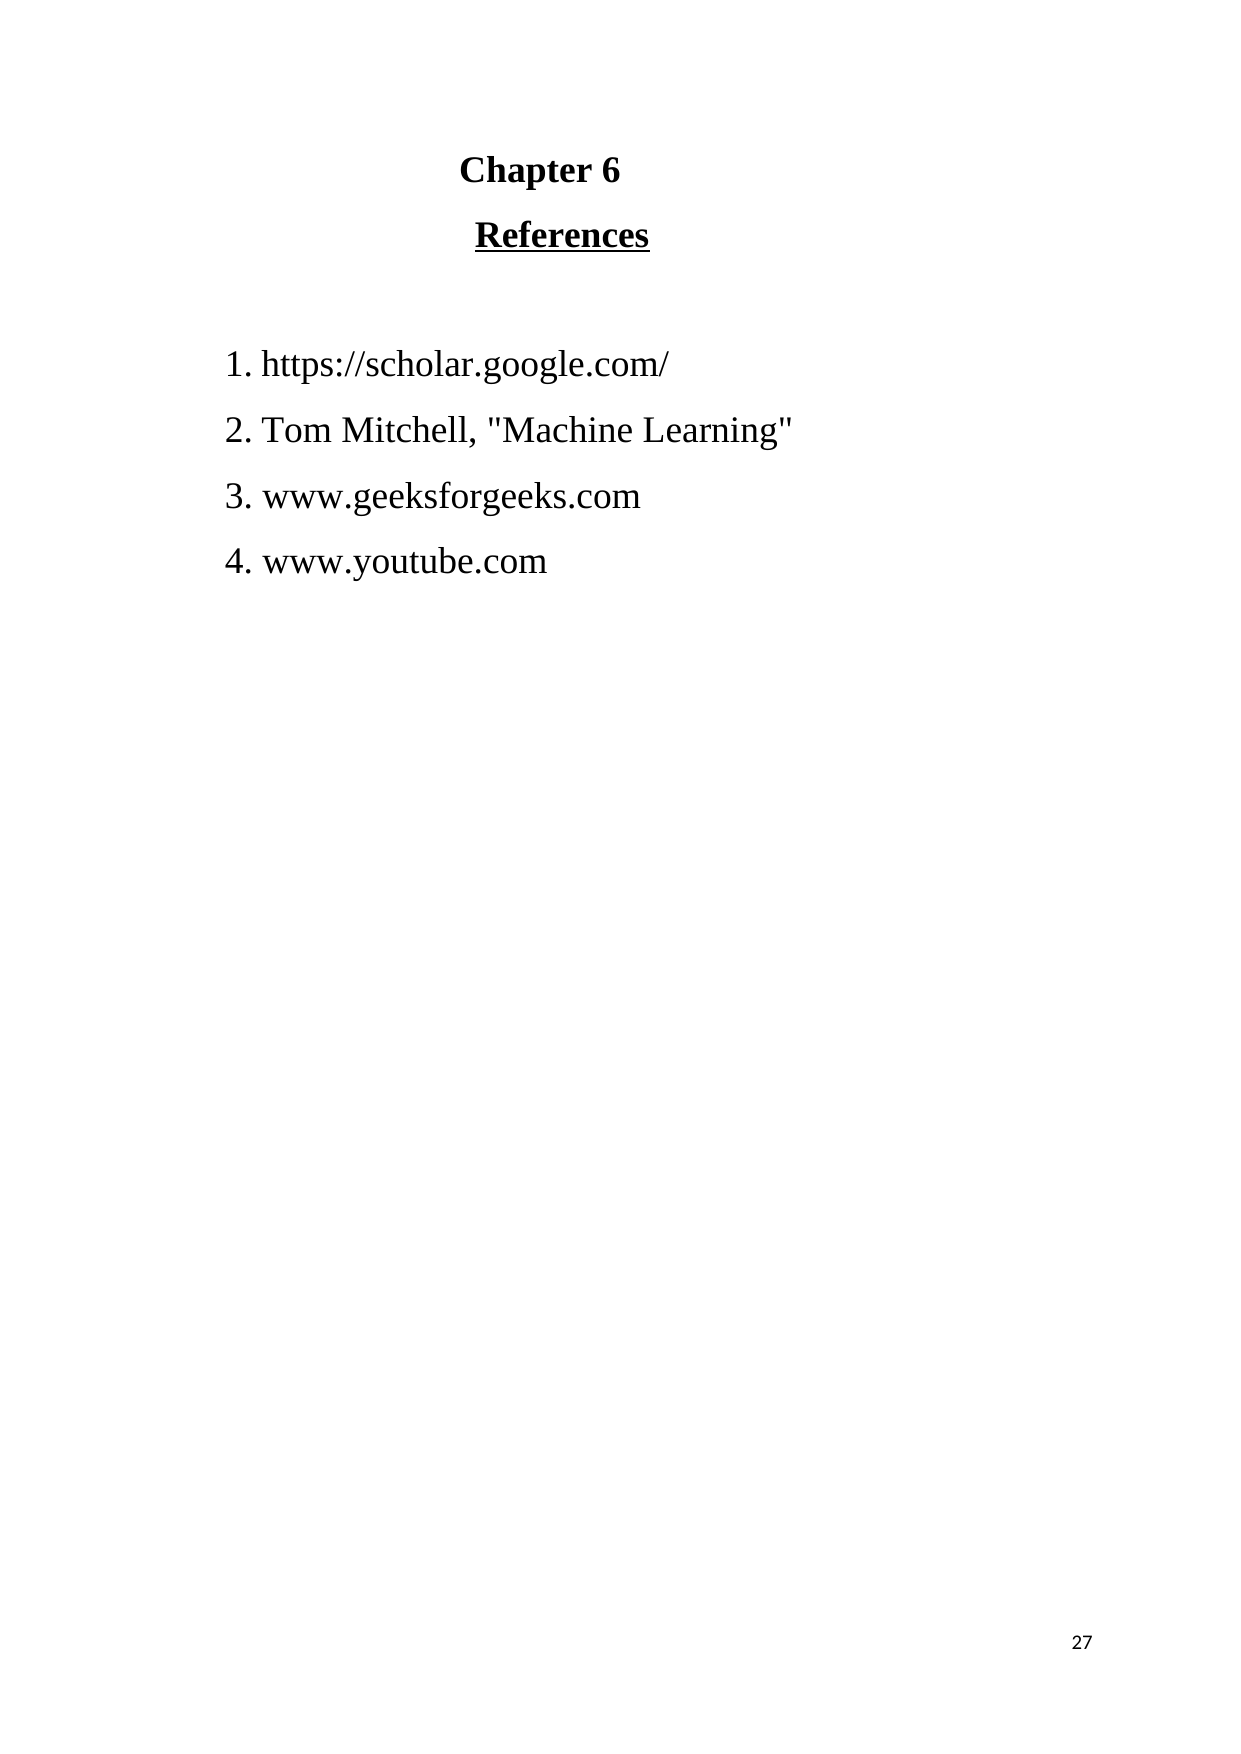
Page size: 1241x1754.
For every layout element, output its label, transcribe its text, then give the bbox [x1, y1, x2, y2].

text 2. Tom Mitchell, "Machine Learning" [224, 408, 1092, 451]
text 3. www.geeksforgeeks.com [224, 474, 1092, 517]
text References [224, 212, 1092, 256]
text 1. https://scholar.google.com/ [224, 342, 1092, 385]
text Chapter 6 [224, 148, 1092, 191]
text 4. www.youtube.com [224, 538, 1092, 582]
